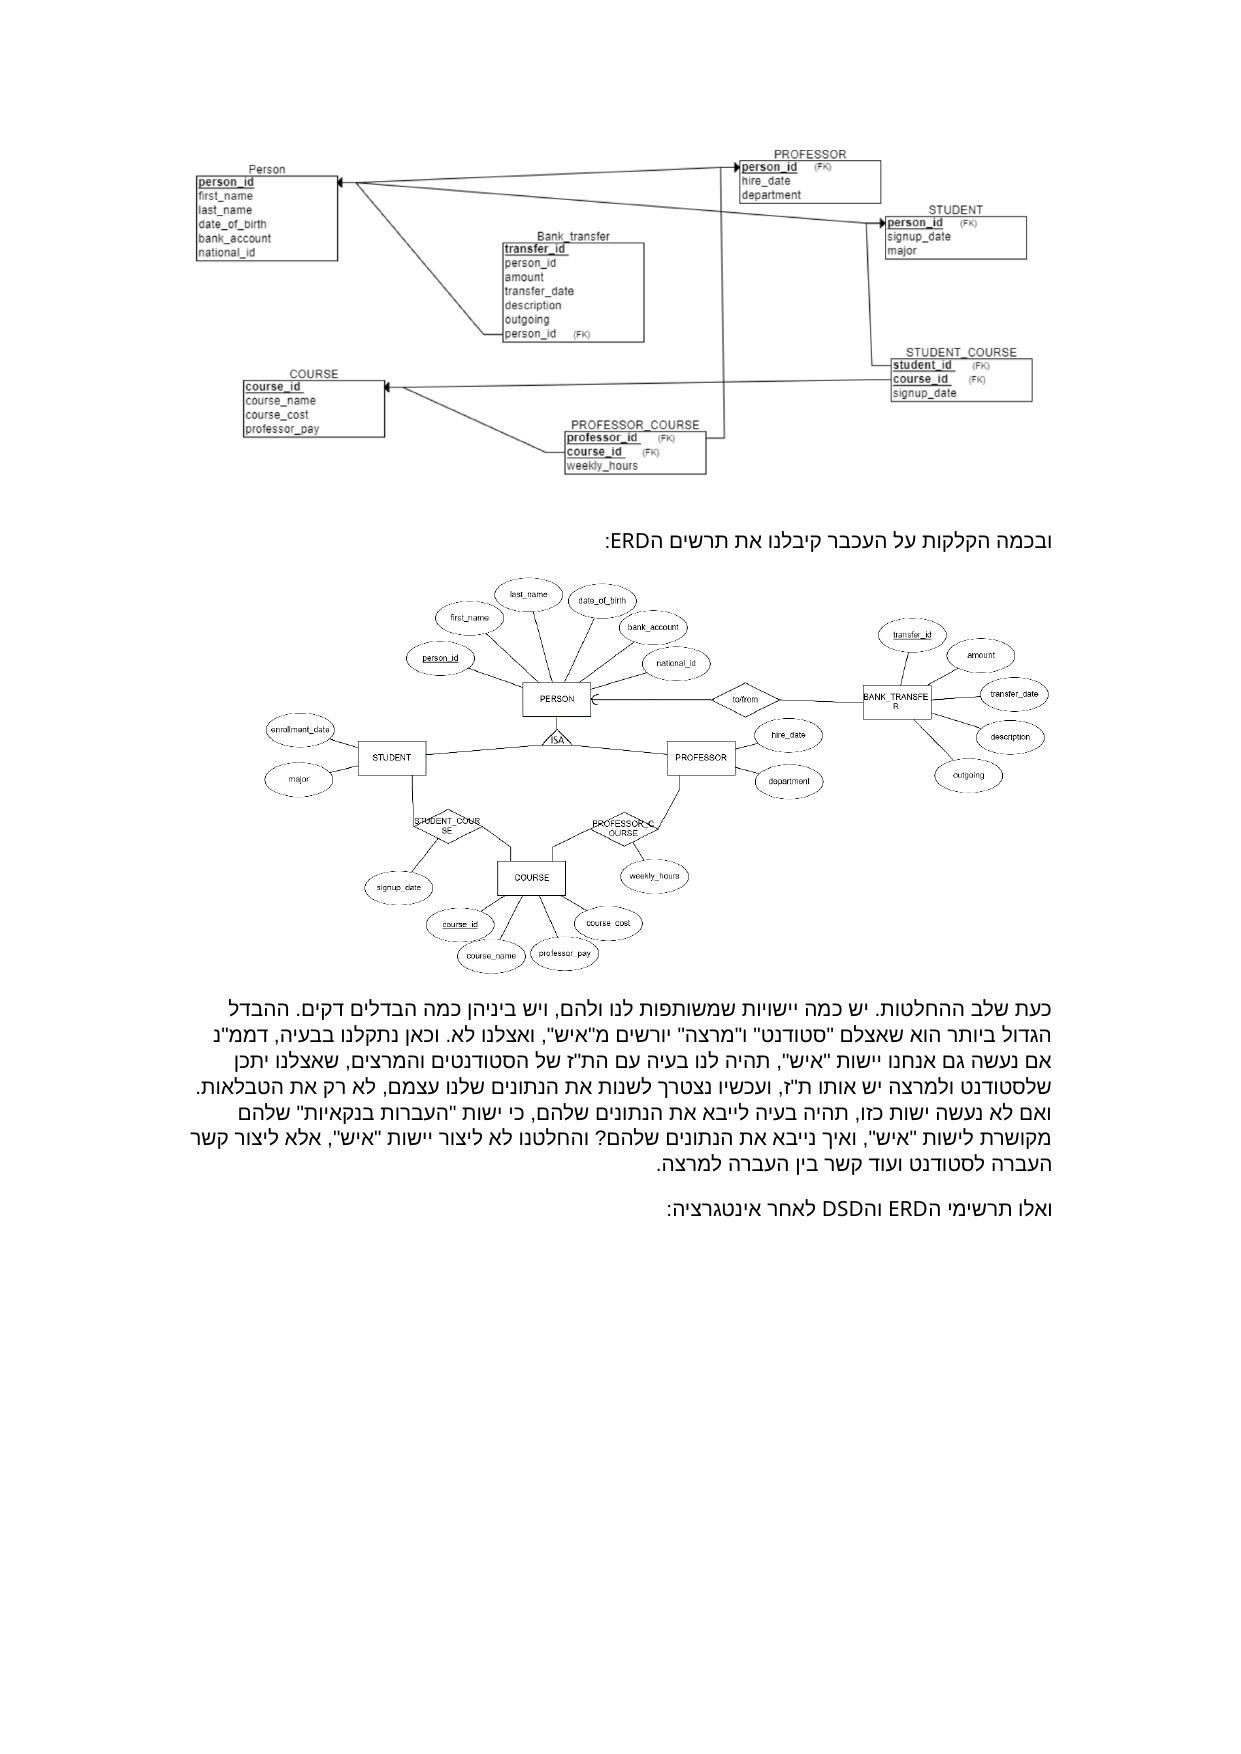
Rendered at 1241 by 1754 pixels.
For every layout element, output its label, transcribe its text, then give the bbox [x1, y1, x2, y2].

picture [260, 573, 1053, 978]
picture [187, 150, 1053, 508]
text ובכמה הקלקות על העכבר קיבלנו את תרשים הERD: [187, 527, 1053, 555]
text כעת שלב ההחלטות. יש כמה יישויות שמשותפות לנו ולהם, ויש ביניהן כמה הבדלים דקים. ההבדל הגדול ביותר הוא שאצלם "סטודנט" ו"מרצה" יורשים מ"איש", ואצלנו לא. וכאן נתקלנו בבעיה, דממ"נ אם נעשה גם אנחנו יישות "איש", תהיה לנו בעיה עם הת"ז של הסטודנטים והמרצים, שאצלנו יתכן שלסטודנט ולמרצה יש אותו ת"ז, ועכשיו נצטרך לשנות את הנתונים שלנו עצמם, לא רק את הטבלאות. ואם לא נעשה ישות כזו, תהיה בעיה לייבא את הנתונים שלהם, כי ישות "העברות בנקאיות" שלהם מקושרת לישות "איש", ואיך נייבא את הנתונים שלהם? והחלטנו לא ליצור יישות "איש", אלא ליצור קשר העברה לסטודנט ועוד קשר בין העברה למרצה. [187, 997, 1053, 1176]
text ואלו תרשימי הERD והDSD לאחר אינטגרציה: [187, 1194, 1053, 1223]
